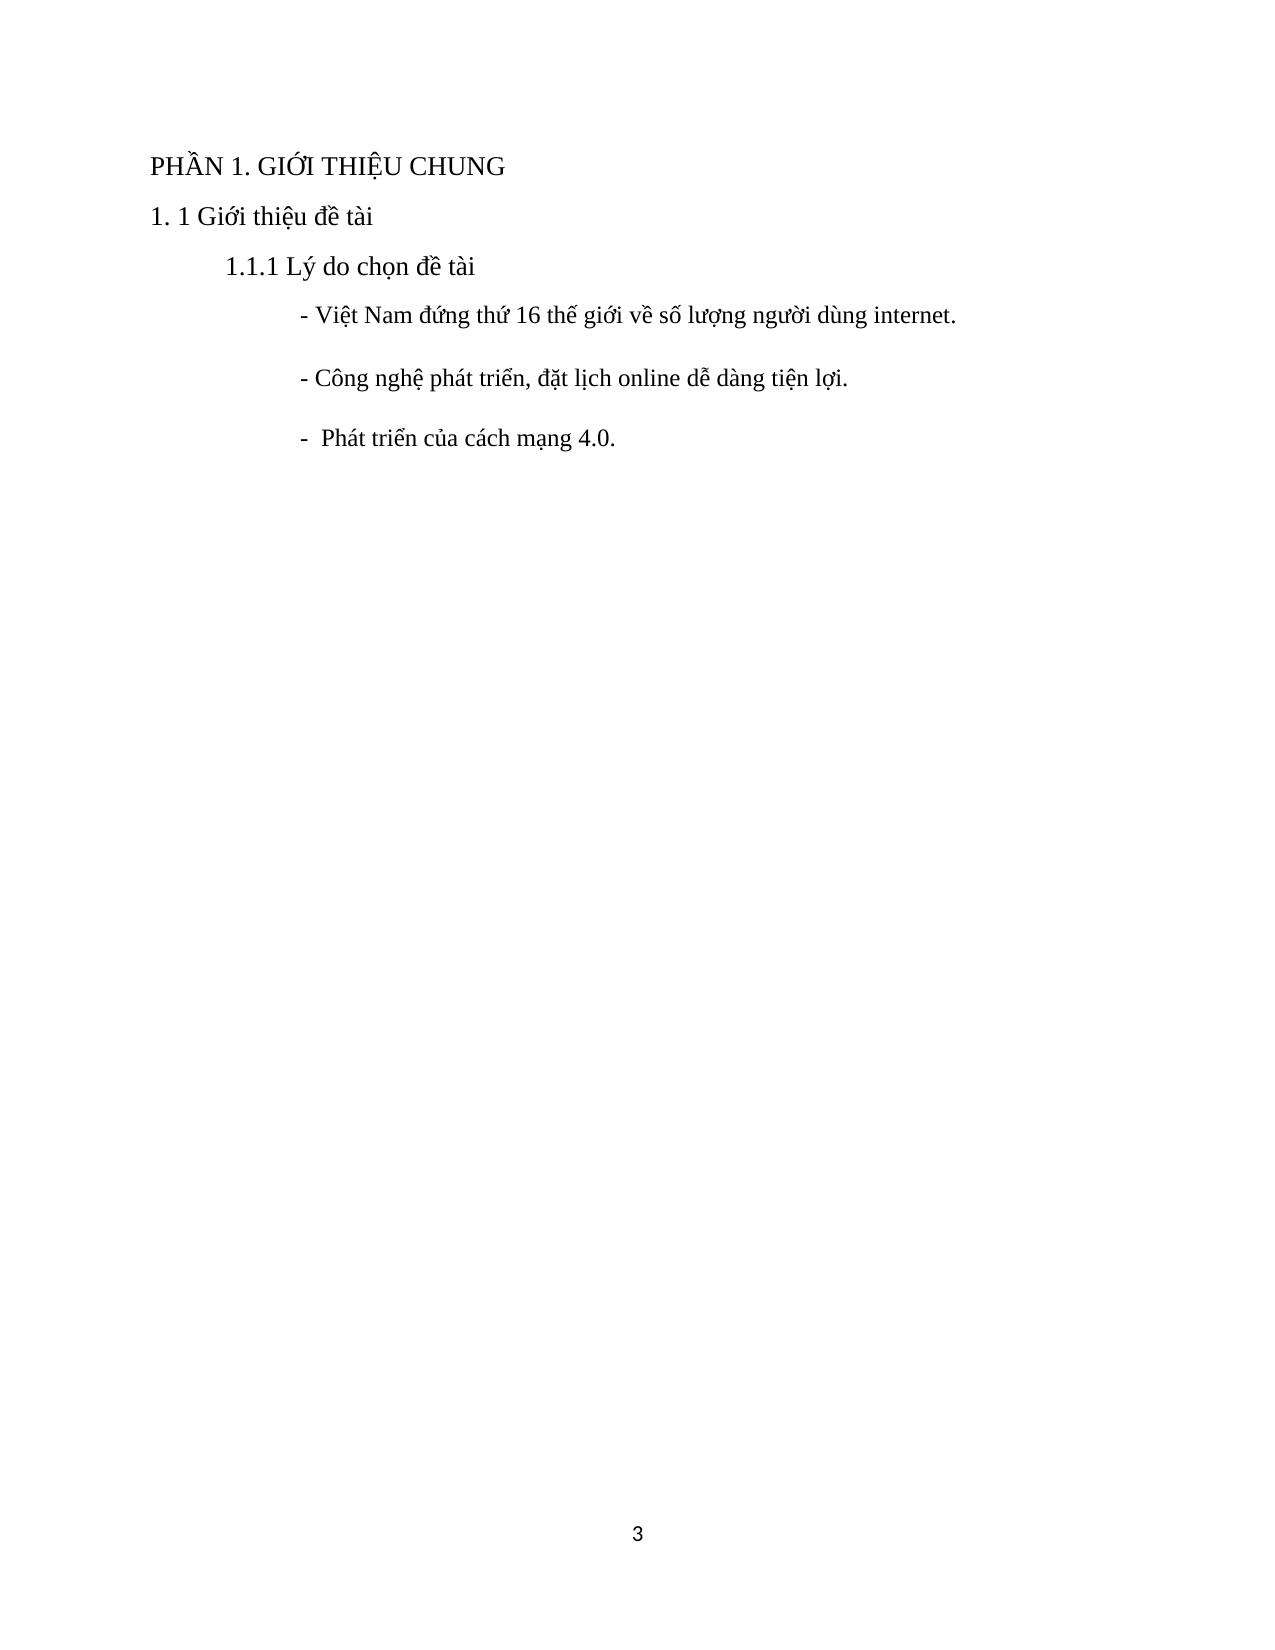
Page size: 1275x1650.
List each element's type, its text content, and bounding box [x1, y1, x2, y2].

text - Công nghệ phát triển, đặt lịch online dễ dàng tiện lợi. [225, 363, 1125, 392]
text PHẦN 1. GIỚI THIỆU CHUNG [150, 150, 1125, 181]
text - Việt Nam đứng thứ 16 thế giới về số lượng người dùng internet. [225, 301, 1125, 329]
text 1.1.1 Lý do chọn đề tài [225, 250, 1125, 282]
text - Phát triển của cách mạng 4.0. [225, 423, 1125, 452]
text 1. 1 Giới thiệu đề tài [150, 200, 1125, 231]
